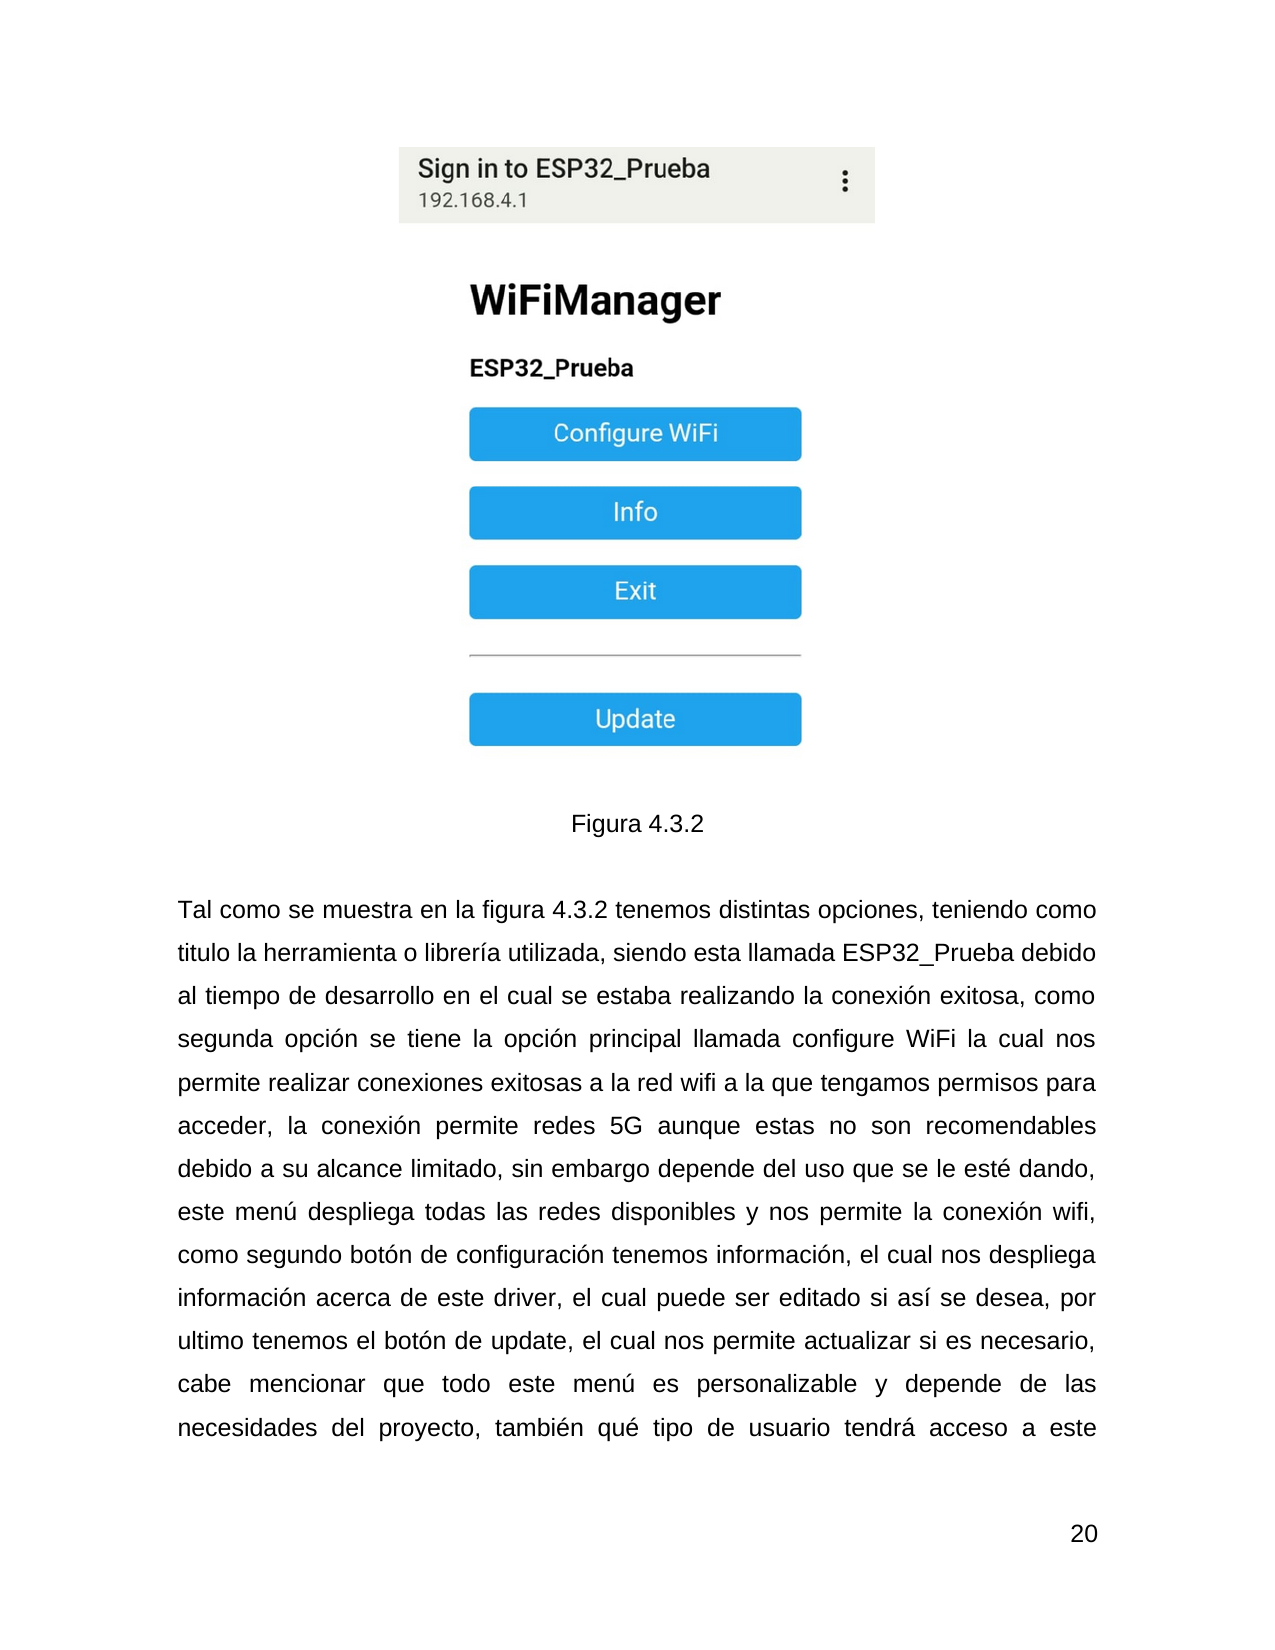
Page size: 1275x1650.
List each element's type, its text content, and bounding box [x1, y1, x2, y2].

text Figura 4.3.2 [177, 809, 1098, 838]
picture [398, 147, 877, 778]
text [177, 895, 1098, 1441]
